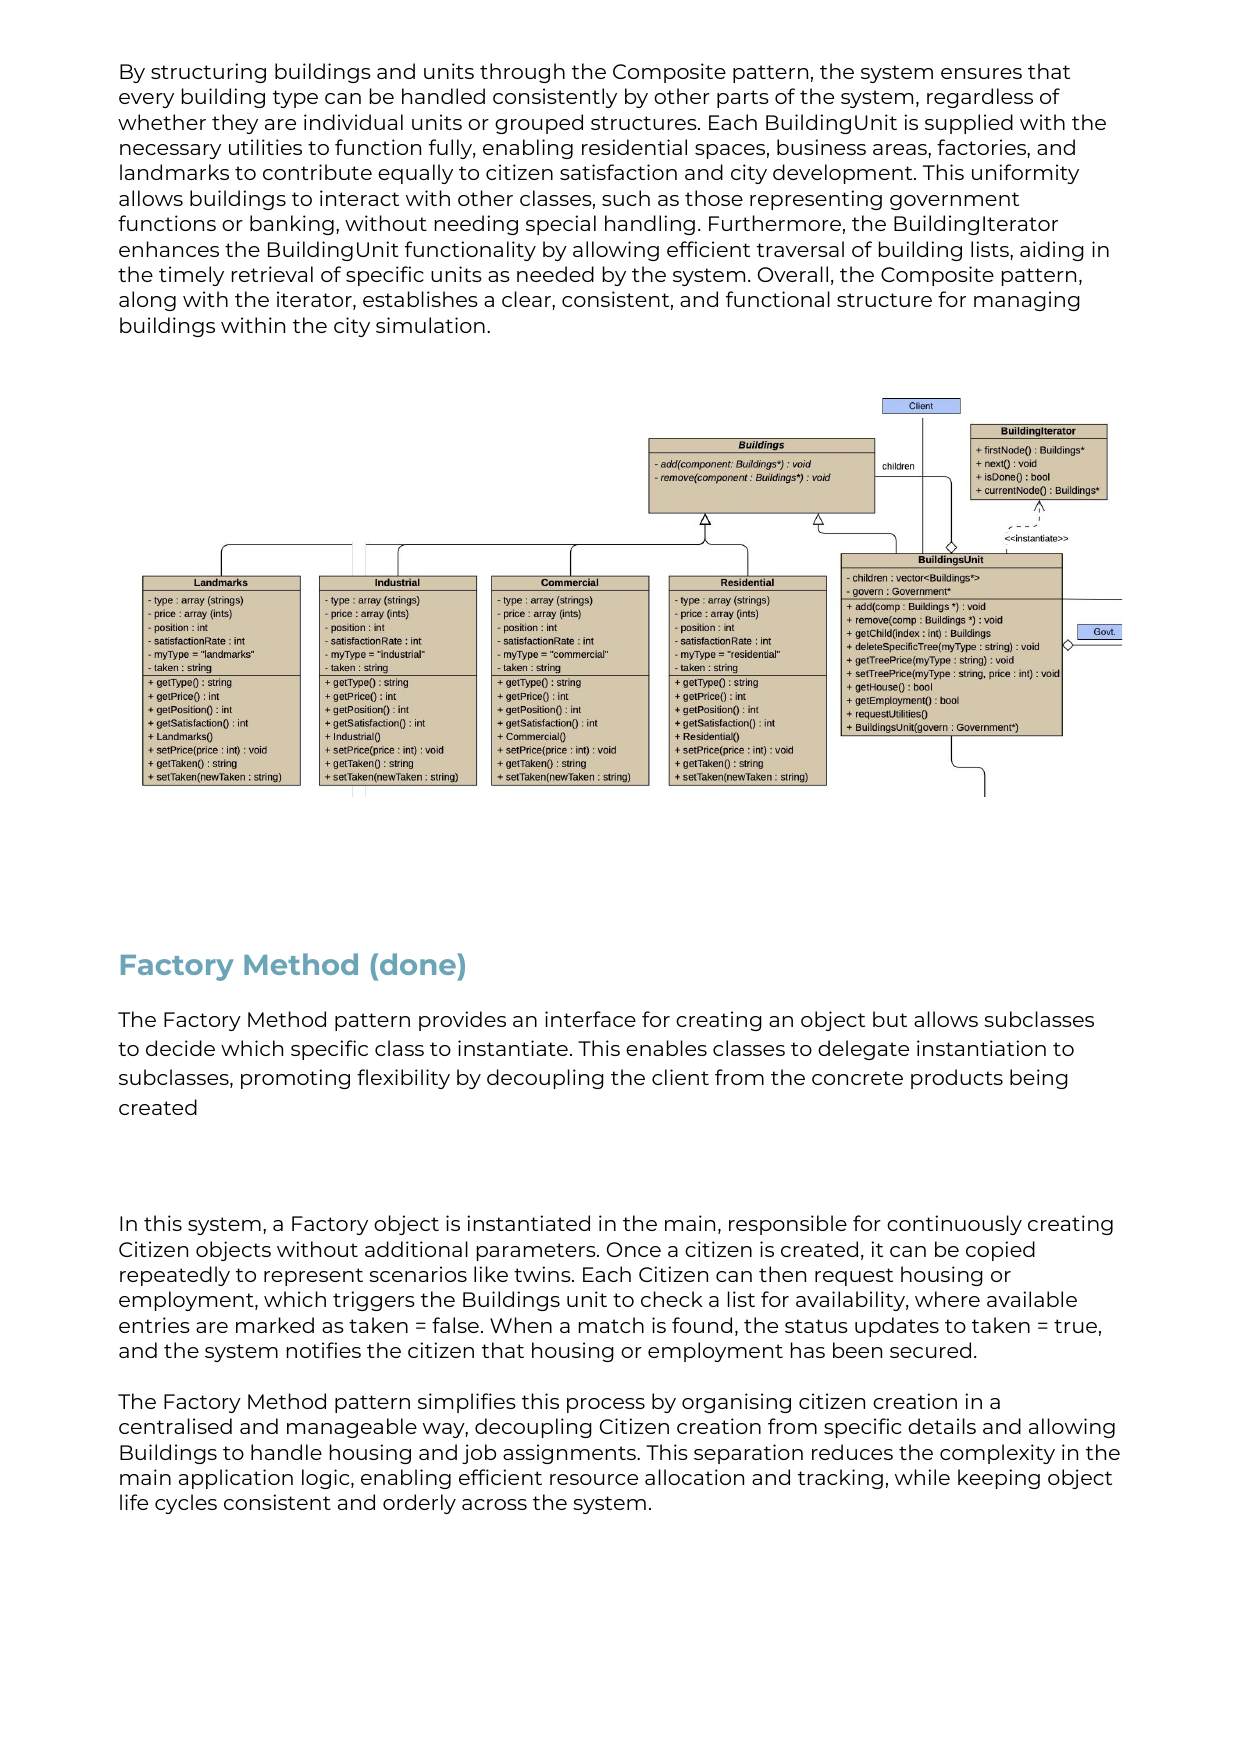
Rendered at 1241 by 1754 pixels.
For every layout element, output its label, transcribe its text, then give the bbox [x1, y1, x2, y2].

subtitle Factory Method (done) [118, 947, 1122, 982]
text By structuring buildings and units through the Composite pattern, the system ensures that every building type can be handled consistently by other parts of the system, regardless of whether they are individual units or grouped structures. Each BuildingUnit is supplied with the necessary utilities to function fully, enabling residential spaces, business areas, factories, and landmarks to contribute equally to citizen satisfaction and city development. This uniformity allows buildings to interact with other classes, such as those representing government functions or banking, without needing special handling. Furthermore, the BuildingIterator enhances the BuildingUnit functionality by allowing efficient traversal of building lists, aiding in the timely retrieval of specific units as needed by the system. Overall, the Composite pattern, along with the iterator, establishes a clear, consistent, and functional structure for managing buildings within the city simulation. [118, 59, 1122, 338]
text The Factory Method pattern simplifies this process by organising citizen creation in a centralised and manageable way, decoupling Citizen creation from specific details and allowing Buildings to handle housing and job assignments. This separation reduces the complexity in the main application logic, enabling efficient resource allocation and tracking, while keeping object life cycles consistent and orderly across the system. [118, 1389, 1122, 1516]
text In this system, a Factory object is instantiated in the main, responsible for continuously creating Citizen objects without additional parameters. Once a citizen is created, it can be copied repeatedly to represent scenarios like twins. Each Citizen can then request housing or employment, which triggers the Buildings unit to check a list for availability, where available entries are marked as taken = false. When a match is found, the status updates to taken = true, and the system notifies the citizen that housing or employment has been secured. [118, 1211, 1122, 1364]
picture [118, 392, 1123, 797]
text The Factory Method pattern provides an interface for creating an object but allows subclasses to decide which specific class to instantiate. This enables classes to delegate instantiation to subclasses, promoting flexibility by decoupling the client from the concrete products being created [118, 1007, 1122, 1120]
